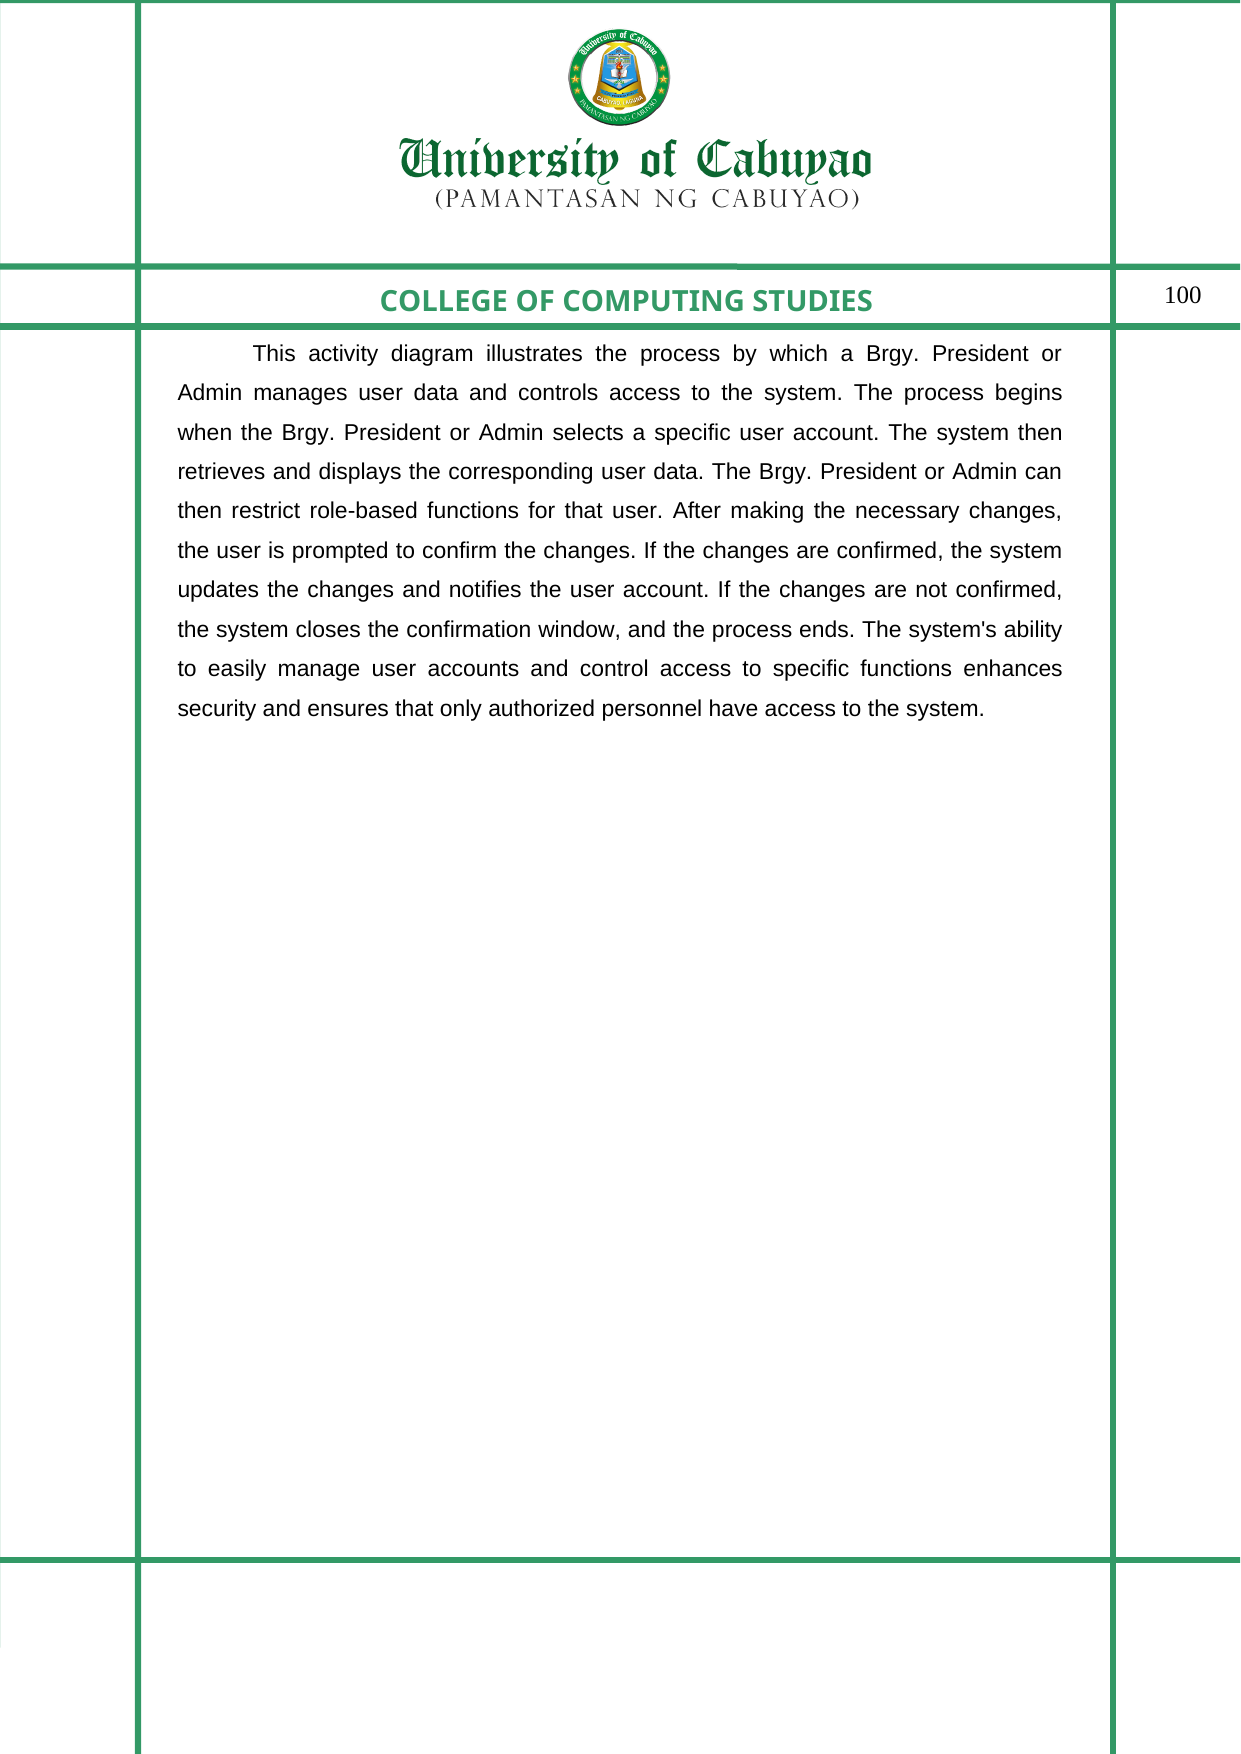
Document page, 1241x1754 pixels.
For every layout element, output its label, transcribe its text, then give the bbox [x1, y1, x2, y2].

picture [1116, 4, 1125, 263]
picture [144, 4, 1110, 263]
text This activity diagram illustrates the process by which a Brgy. President or Admin manages user data and controls access to the system. The process begins when the Brgy. President or Admin selects a specific user account. The system then retrieves and displays the corresponding user data. The Brgy. President or Admin can then restrict role-based functions for that user. After making the necessary changes, the user is prompted to confirm the changes. If the changes are confirmed, the system updates the changes and notifies the user account. If the changes are not confirmed, the system closes the confirmation window, and the process ends. The system's ability to easily manage user accounts and control access to specific functions enhances security and ensures that only authorized personnel have access to the system. [177, 339, 1063, 721]
